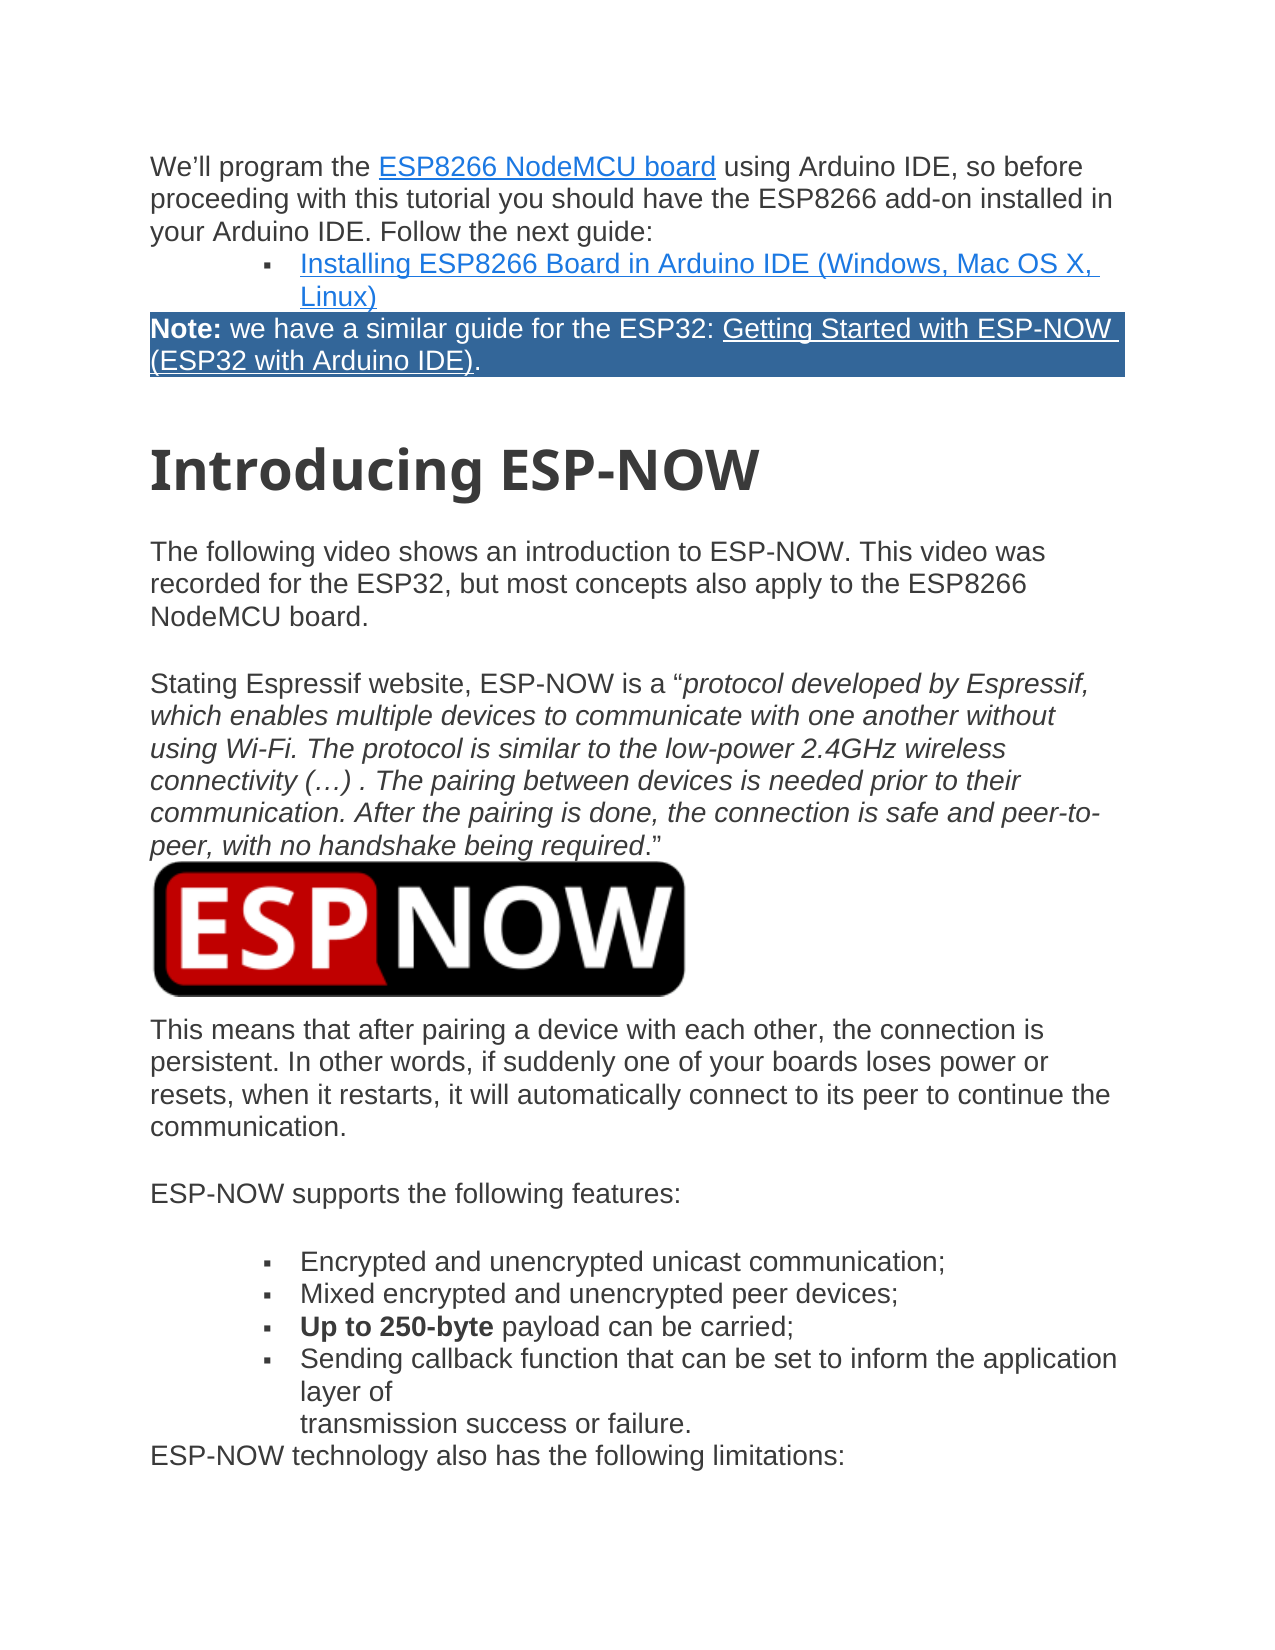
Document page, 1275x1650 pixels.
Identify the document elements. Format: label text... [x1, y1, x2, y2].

picture [150, 861, 689, 997]
text ESP-NOW supports the following features: [150, 1177, 1125, 1210]
list Sending callback function that can be set to inform the application layer of transmission success or failure. [262, 1342, 1125, 1439]
text Stating Espressif website, ESP-NOW is a “protocol developed by Espressif, which enables multiple devices to communicate with one another without using Wi-Fi. The protocol is similar to the low-power 2.4GHz wireless connectivity (…) . The pairing between devices is needed prior to their communication. After the pairing is done, the connection is safe and peer-to-peer, with no handshake being required.” [150, 667, 1125, 861]
text We’ll program the ESP8266 NodeMCU board using Arduino IDE, so before proceeding with this tutorial you should have the ESP8266 add-on installed in your Arduino IDE. Follow the next guide: [150, 150, 1125, 247]
text This means that after pairing a device with each other, the connection is persistent. In other words, if suddenly one of your boards loses power or resets, when it restarts, it will automatically connect to its peer to continue the communication. [150, 1013, 1125, 1142]
list Installing ESP8266 Board in Arduino IDE (Windows, Mac OS X, Linux) [262, 247, 1125, 312]
list Mixed encrypted and unencrypted peer devices; [262, 1277, 1125, 1310]
text Introducing ESP-NOW [150, 430, 1125, 507]
text The following video shows an introduction to ESP-NOW. This video was recorded for the ESP32, but most concepts also apply to the ESP8266 NodeMCU board. [150, 535, 1125, 632]
list Up to 250-byte payload can be carried; [262, 1310, 1125, 1342]
text Note: we have a similar guide for the ESP32: Getting Started with ESP-NOW (ESP32 with Arduino IDE). [150, 312, 1125, 377]
text ESP-NOW technology also has the following limitations: [150, 1439, 1125, 1472]
list Encrypted and unencrypted unicast communication; [262, 1245, 1125, 1277]
